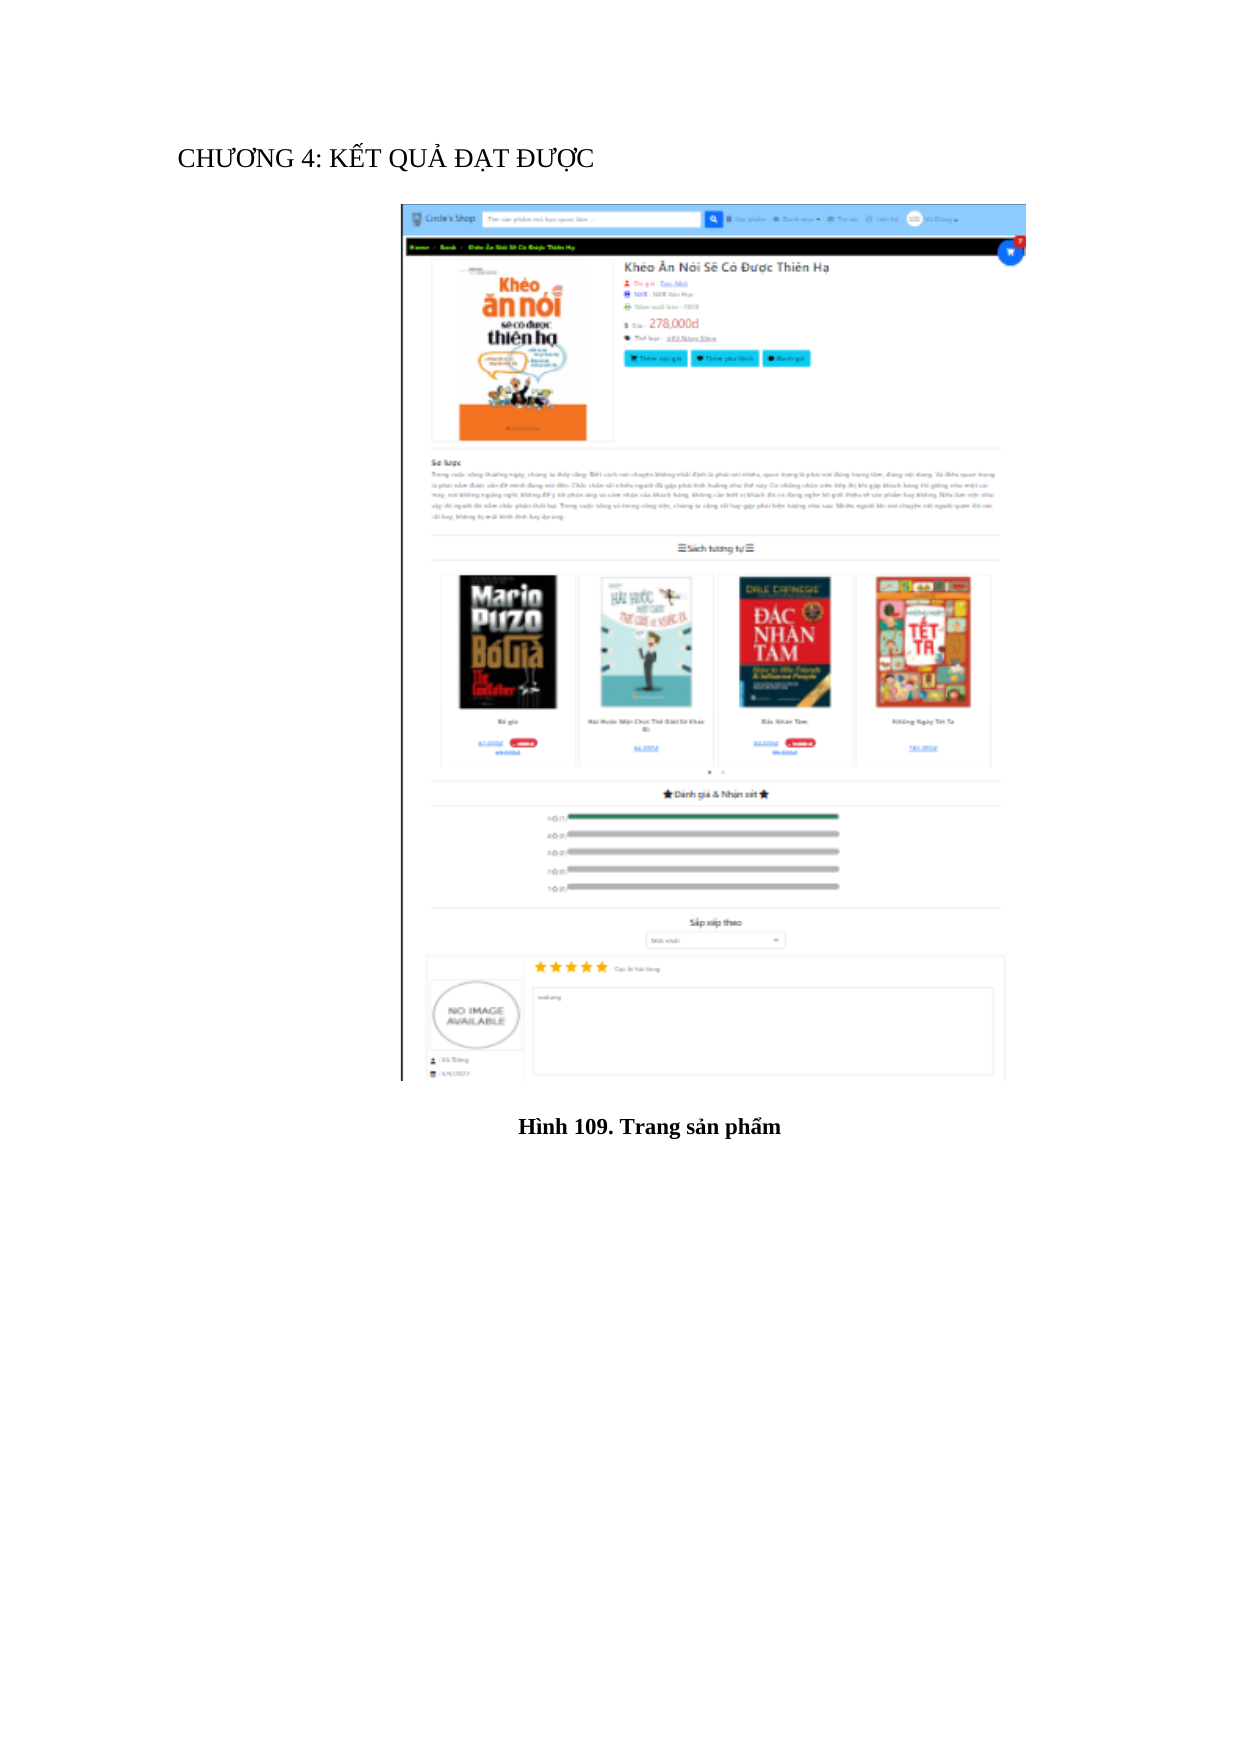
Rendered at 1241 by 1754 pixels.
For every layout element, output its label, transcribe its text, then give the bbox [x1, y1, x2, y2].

text Hình 109. Trang sản phẩm [177, 1113, 1122, 1139]
picture [400, 204, 1026, 1081]
